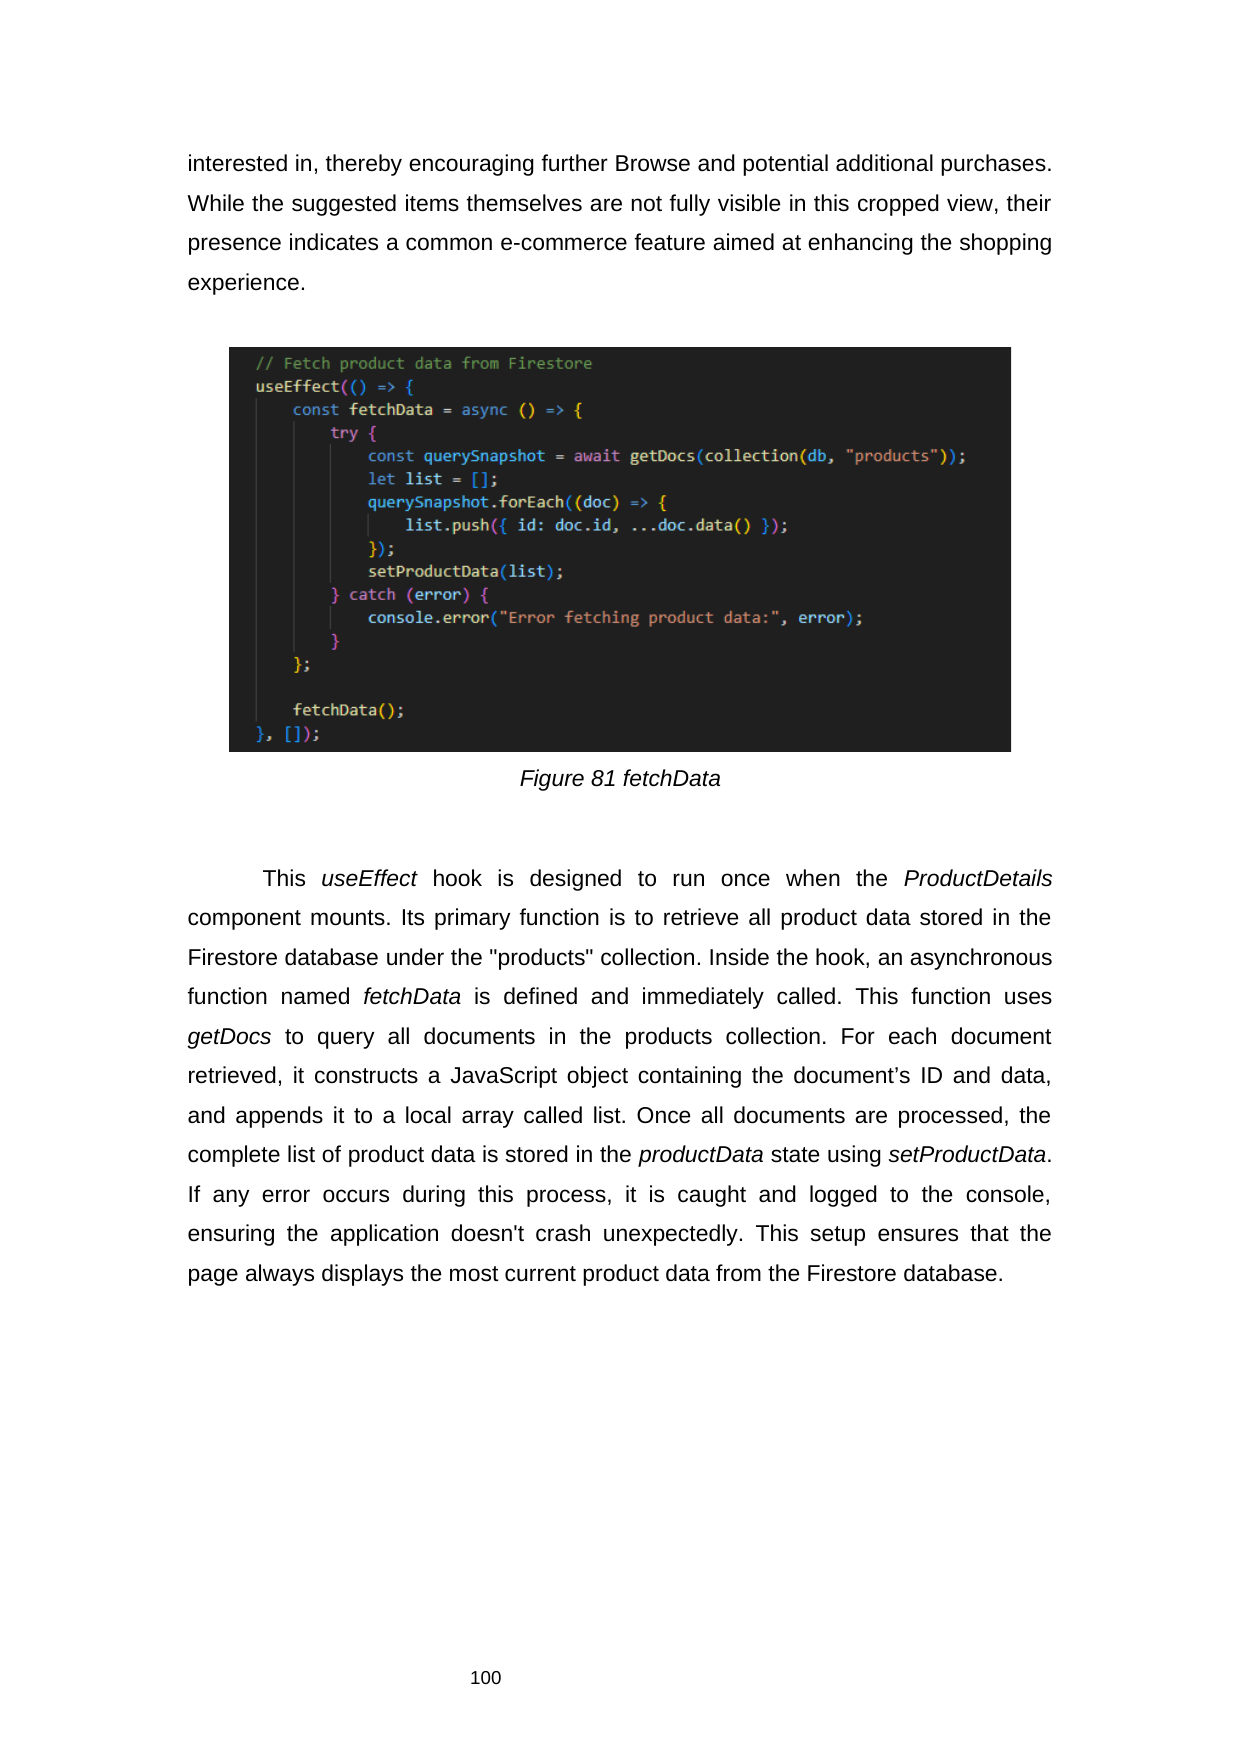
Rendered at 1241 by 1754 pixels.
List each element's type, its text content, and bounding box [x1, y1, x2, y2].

text This useEffect hook is designed to run once when the ProductDetails component mounts. Its primary function is to retrieve all product data stored in the Firestore database under the "products" collection. Inside the hook, an asynchronous function named fetchData is defined and immediately called. This function uses getDocs to query all documents in the products collection. For each document retrieved, it constructs a JavaScript object containing the document’s ID and data, and appends it to a local array called list. Once all documents are processed, the complete list of product data is stored in the productData state using setProductData. If any error occurs during this process, it is caught and logged to the console, ensuring the application doesn't crash unexpectedly. This setup ensures that the page always displays the most current product data from the Firestore database. [187, 825, 1053, 1286]
text Figure 81 fetchData [187, 765, 1053, 791]
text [187, 150, 1053, 295]
picture [229, 347, 1012, 752]
